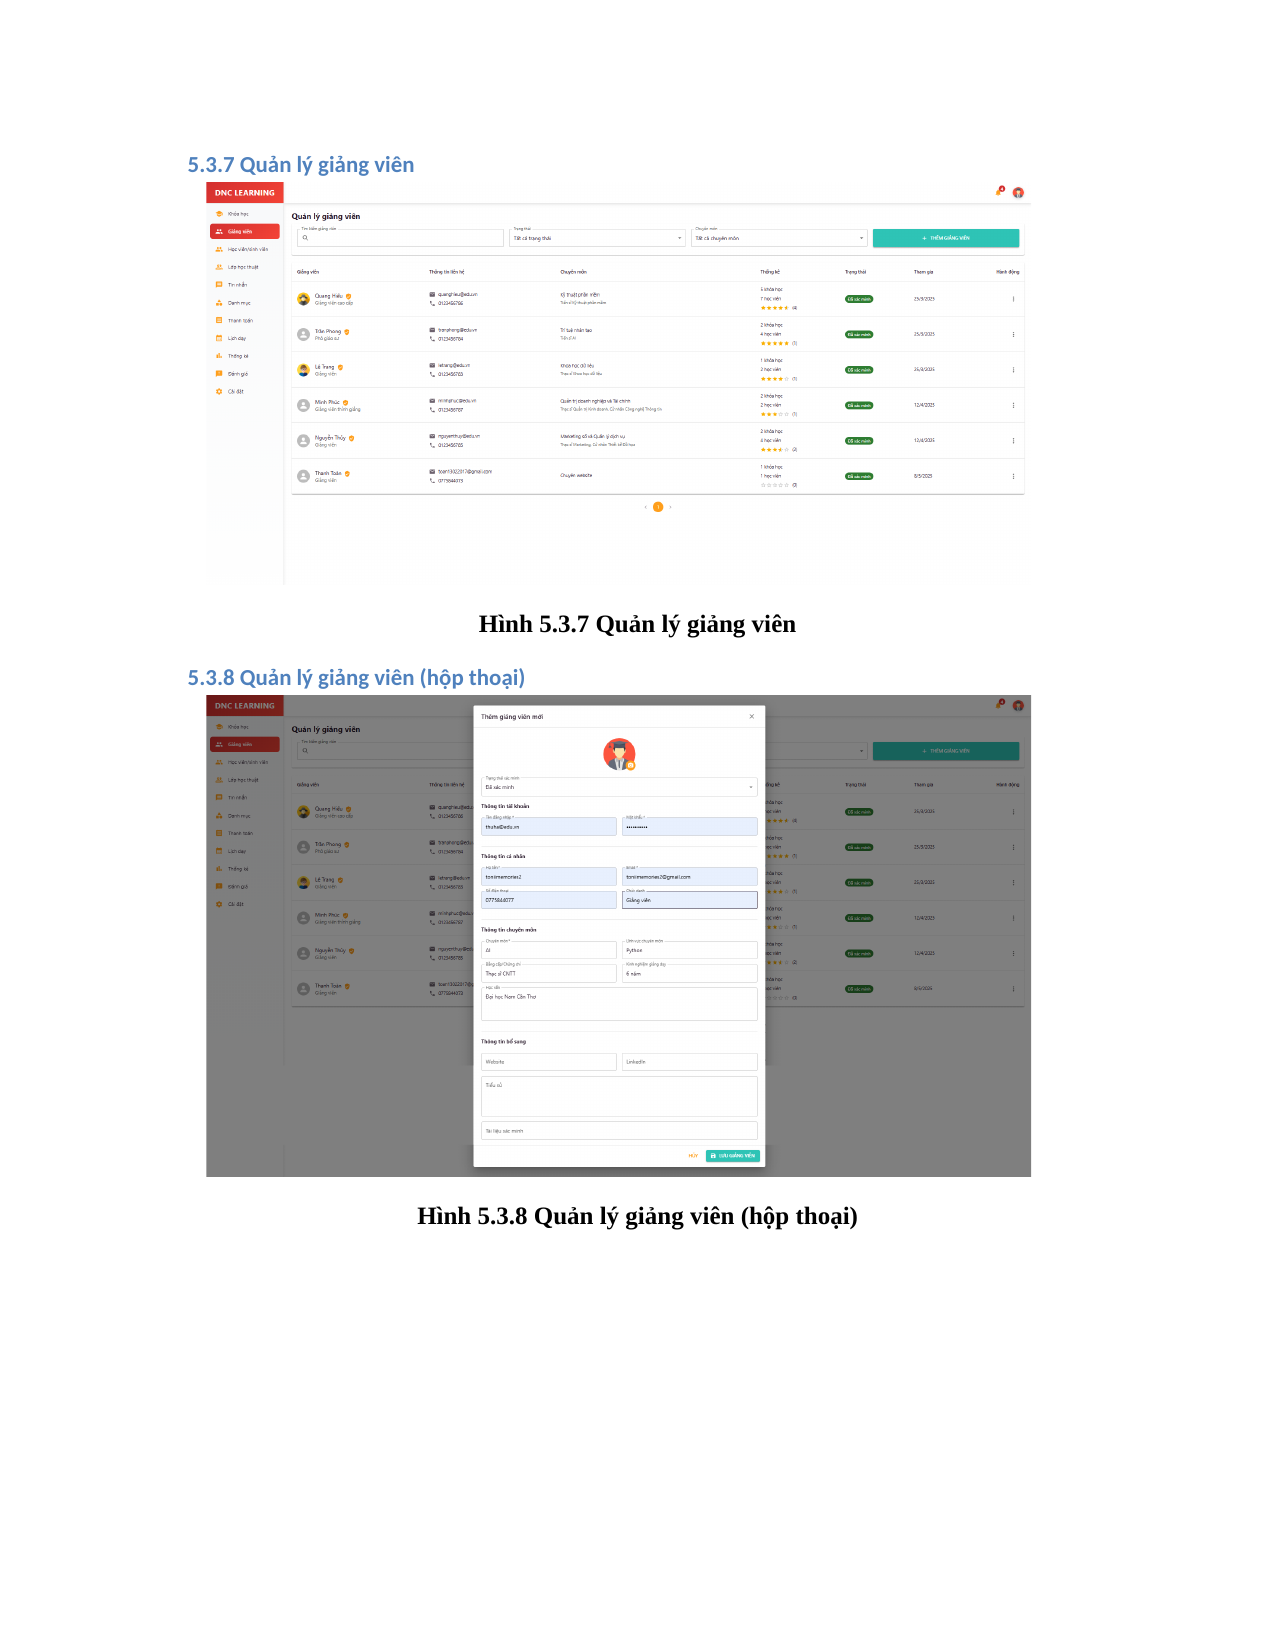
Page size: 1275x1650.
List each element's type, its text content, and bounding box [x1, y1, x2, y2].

text Hình 5.3.8 Quản lý giảng viên (hộp thoại) [187, 1201, 1087, 1230]
picture [206, 695, 1032, 1177]
subtitle 5.3.7 Quản lý giảng viên [187, 150, 1087, 178]
text Hình 5.3.7 Quản lý giảng viên [187, 609, 1087, 638]
subtitle 5.3.8 Quản lý giảng viên (hộp thoại) [187, 663, 1087, 691]
picture [206, 182, 1032, 585]
